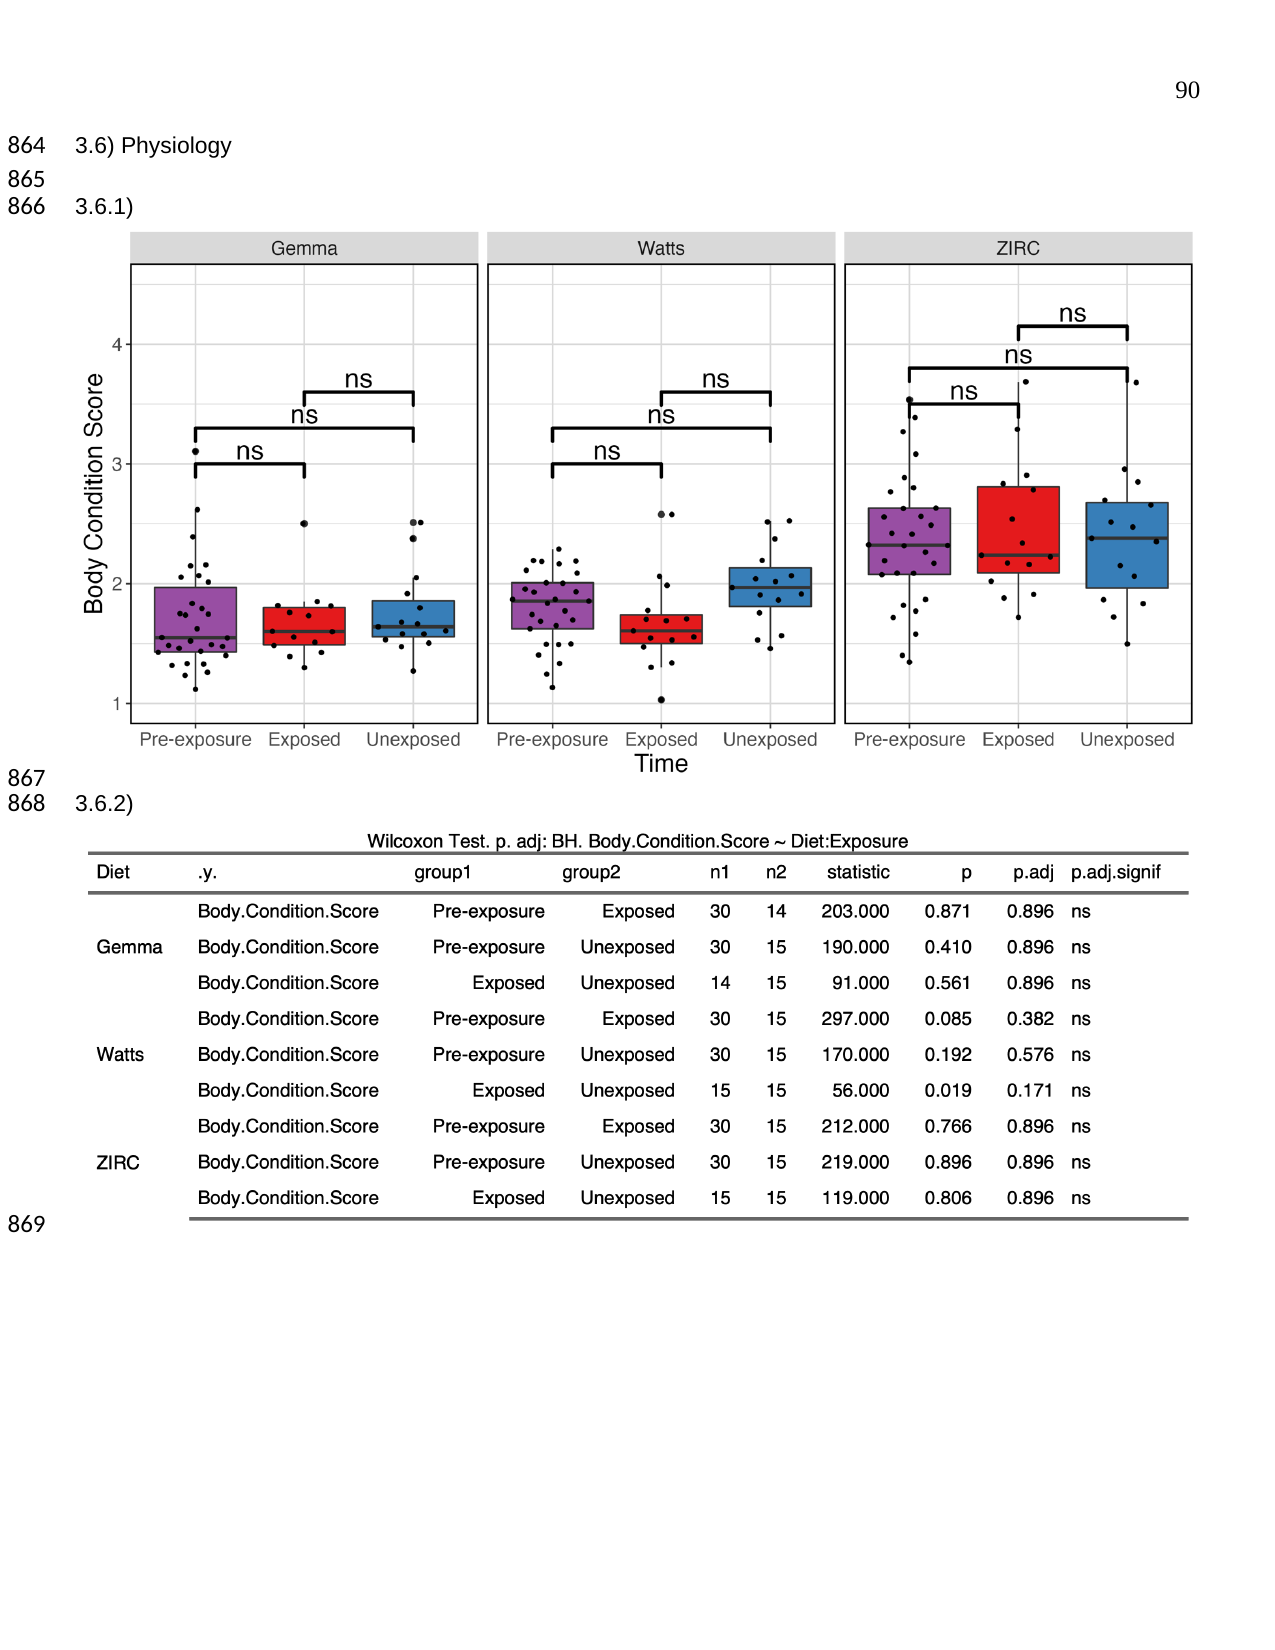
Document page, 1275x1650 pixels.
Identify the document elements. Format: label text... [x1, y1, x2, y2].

picture [75, 821, 1200, 1233]
picture [75, 223, 1200, 786]
text 3.6) Physiology [75, 132, 1200, 159]
text 3.6.1) [75, 193, 1200, 223]
text 3.6.2) [75, 790, 1200, 821]
